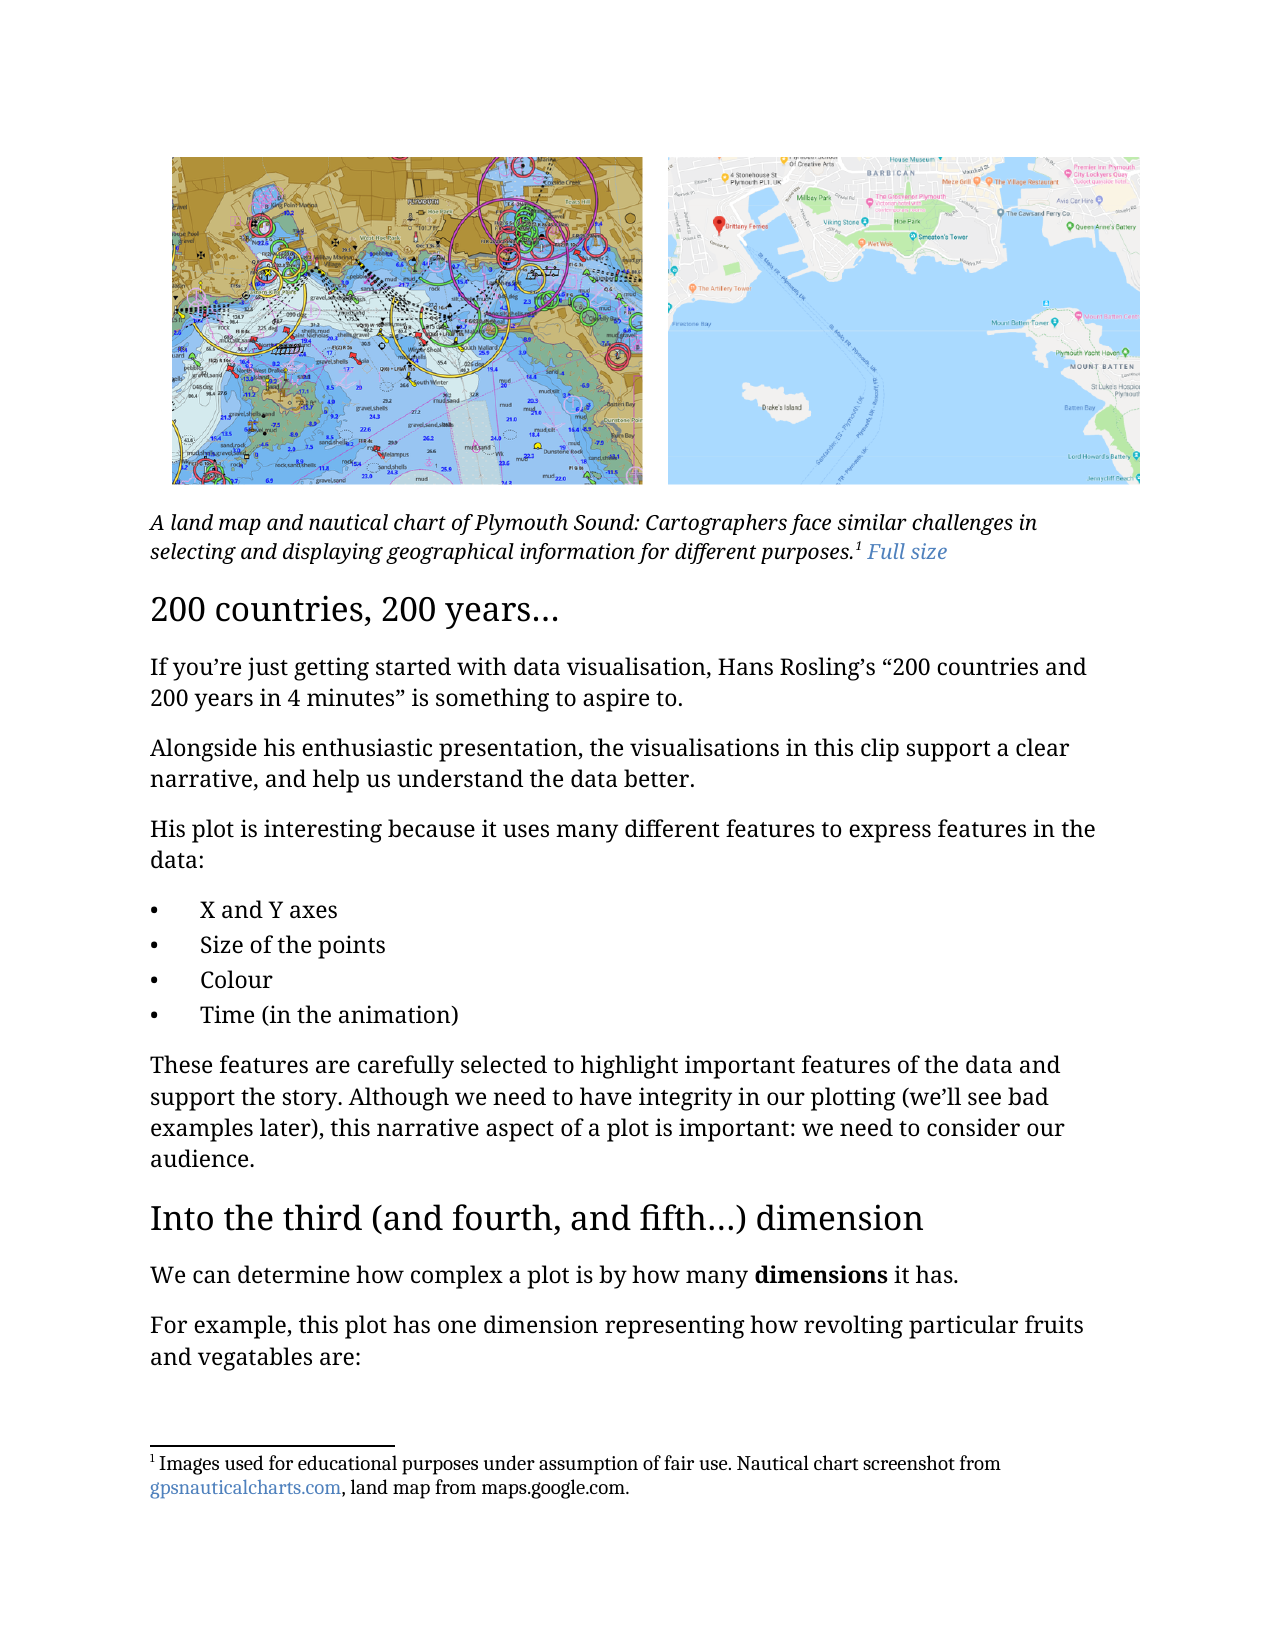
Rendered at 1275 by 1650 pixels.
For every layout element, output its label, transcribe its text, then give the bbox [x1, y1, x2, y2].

text A land map and nautical chart of Plymouth Sound: Cartographers face similar challenges in selecting and displaying geographical information for different purposes. Full size [150, 508, 1125, 565]
text We can determine how complex a plot is by how many dimensions it has. [150, 1259, 1125, 1290]
text If you’re just getting started with data visualisation, Hans Rosling’s “200 countries and 200 years in 4 minutes” is something to aspire to. [150, 650, 1125, 713]
list Size of the points [150, 929, 1125, 960]
text For example, this plot has one dimension representing how revolting particular fruits and vegatables are: [150, 1309, 1125, 1372]
text These features are carefully selected to highlight important features of the data and support the story. Although we need to have integrity in our plotting (we’ll see bad examples later), this narrative aspect of a plot is important: we need to consider our audience. [150, 1049, 1125, 1174]
text Alongside his enthusiastic presentation, the visualisations in this clip support a clear narrative, and help us understand the data better. [150, 732, 1125, 794]
picture [168, 150, 1144, 488]
list Colour [150, 964, 1125, 995]
subtitle 200 countries, 200 years… [150, 586, 1125, 632]
subtitle Into the third (and fourth, and fifth…) dimension [150, 1195, 1125, 1240]
text His plot is interesting because it uses many different features to express features in the data: [150, 813, 1125, 875]
list Time (in the animation) [150, 999, 1125, 1030]
list X and Y axes [150, 894, 1125, 925]
